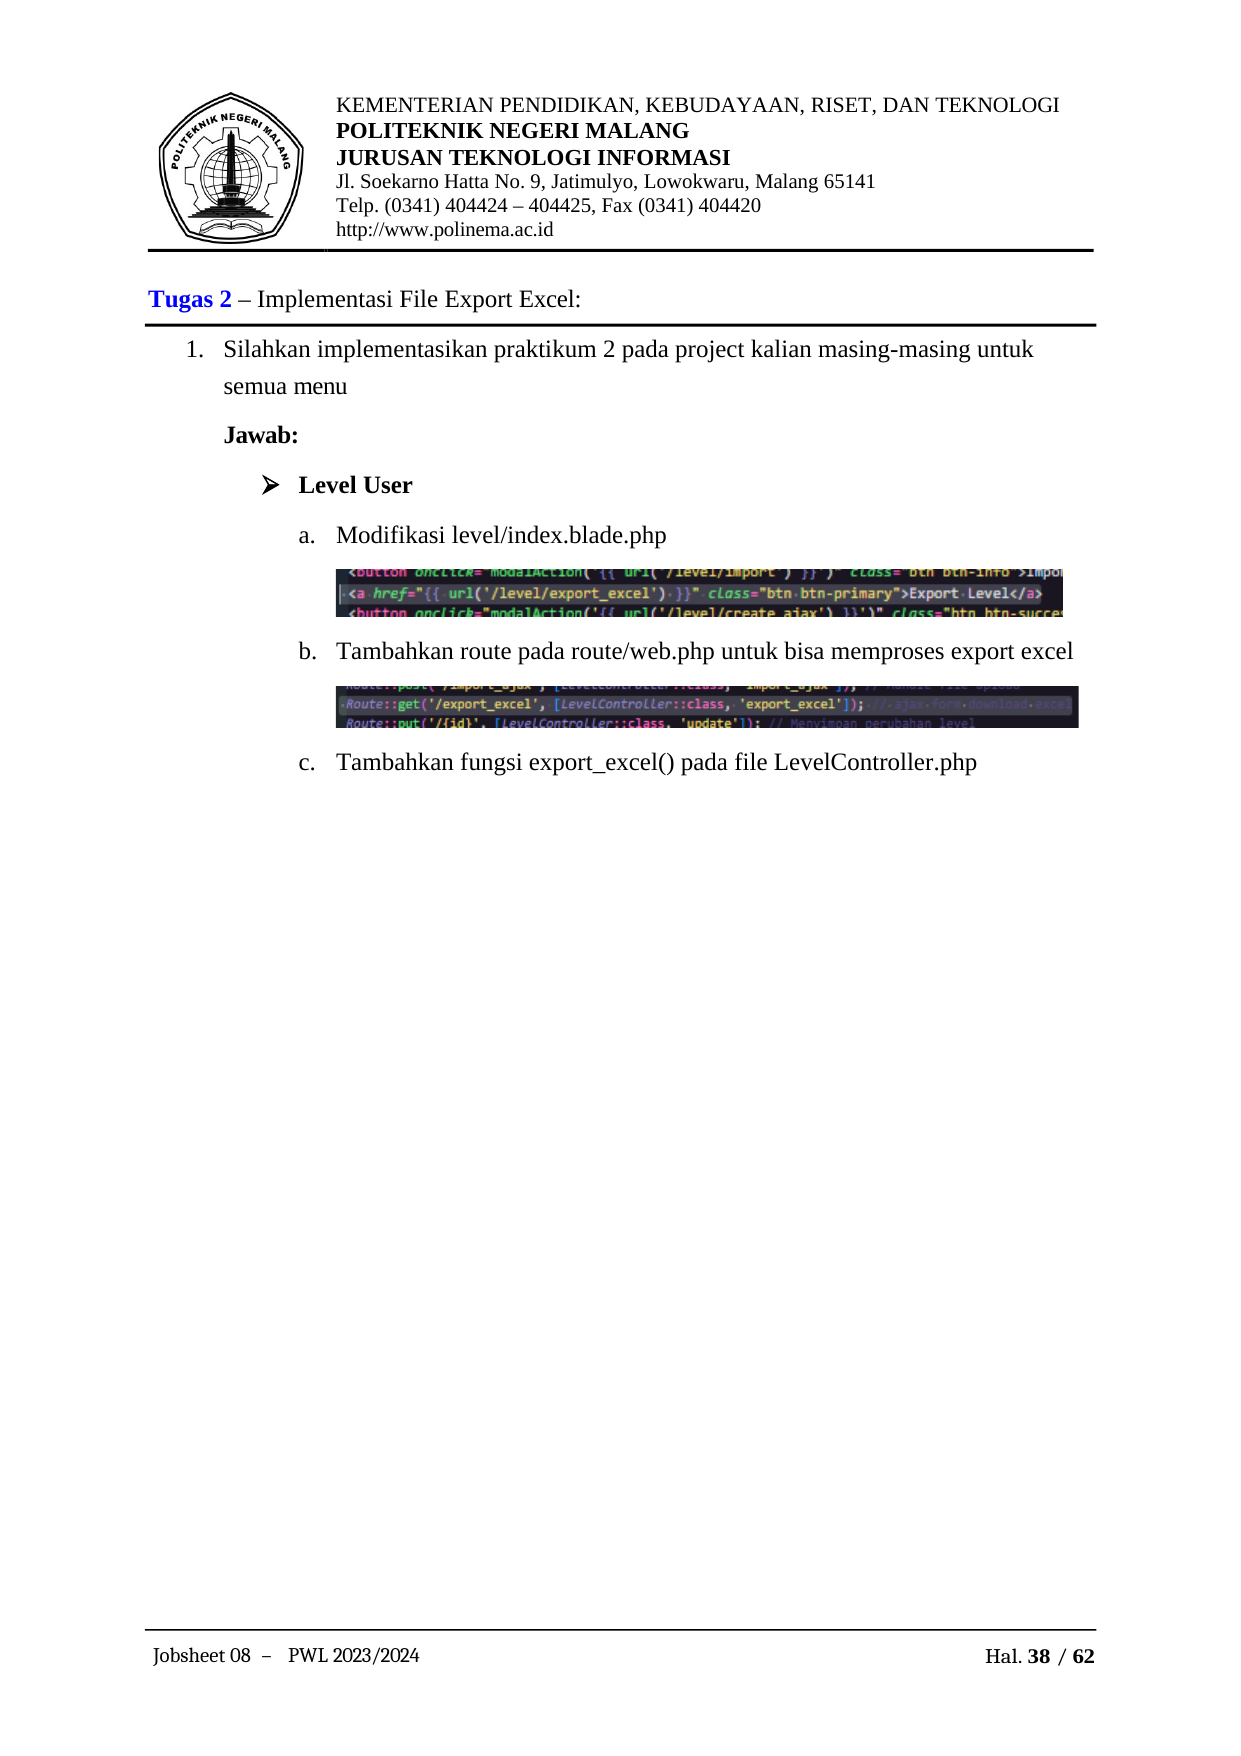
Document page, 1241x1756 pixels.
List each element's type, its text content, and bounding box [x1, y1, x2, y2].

list Modifikasi level/index.blade.php [298, 520, 1094, 549]
list Jawab: [223, 421, 1094, 449]
picture [335, 686, 1079, 728]
list Level User [261, 470, 1094, 499]
picture [158, 92, 304, 244]
list Tambahkan fungsi export_excel() pada file LevelController.php [298, 747, 1094, 776]
picture [335, 569, 1063, 617]
text Tugas 2 – Implementasi File Export Excel: [148, 284, 1107, 313]
list Tambahkan route pada route/web.php untuk bisa memproses export excel [298, 636, 1094, 665]
list Silahkan implementasikan praktikum 2 pada project kalian masing-masing untuk semua menu [185, 334, 1094, 400]
